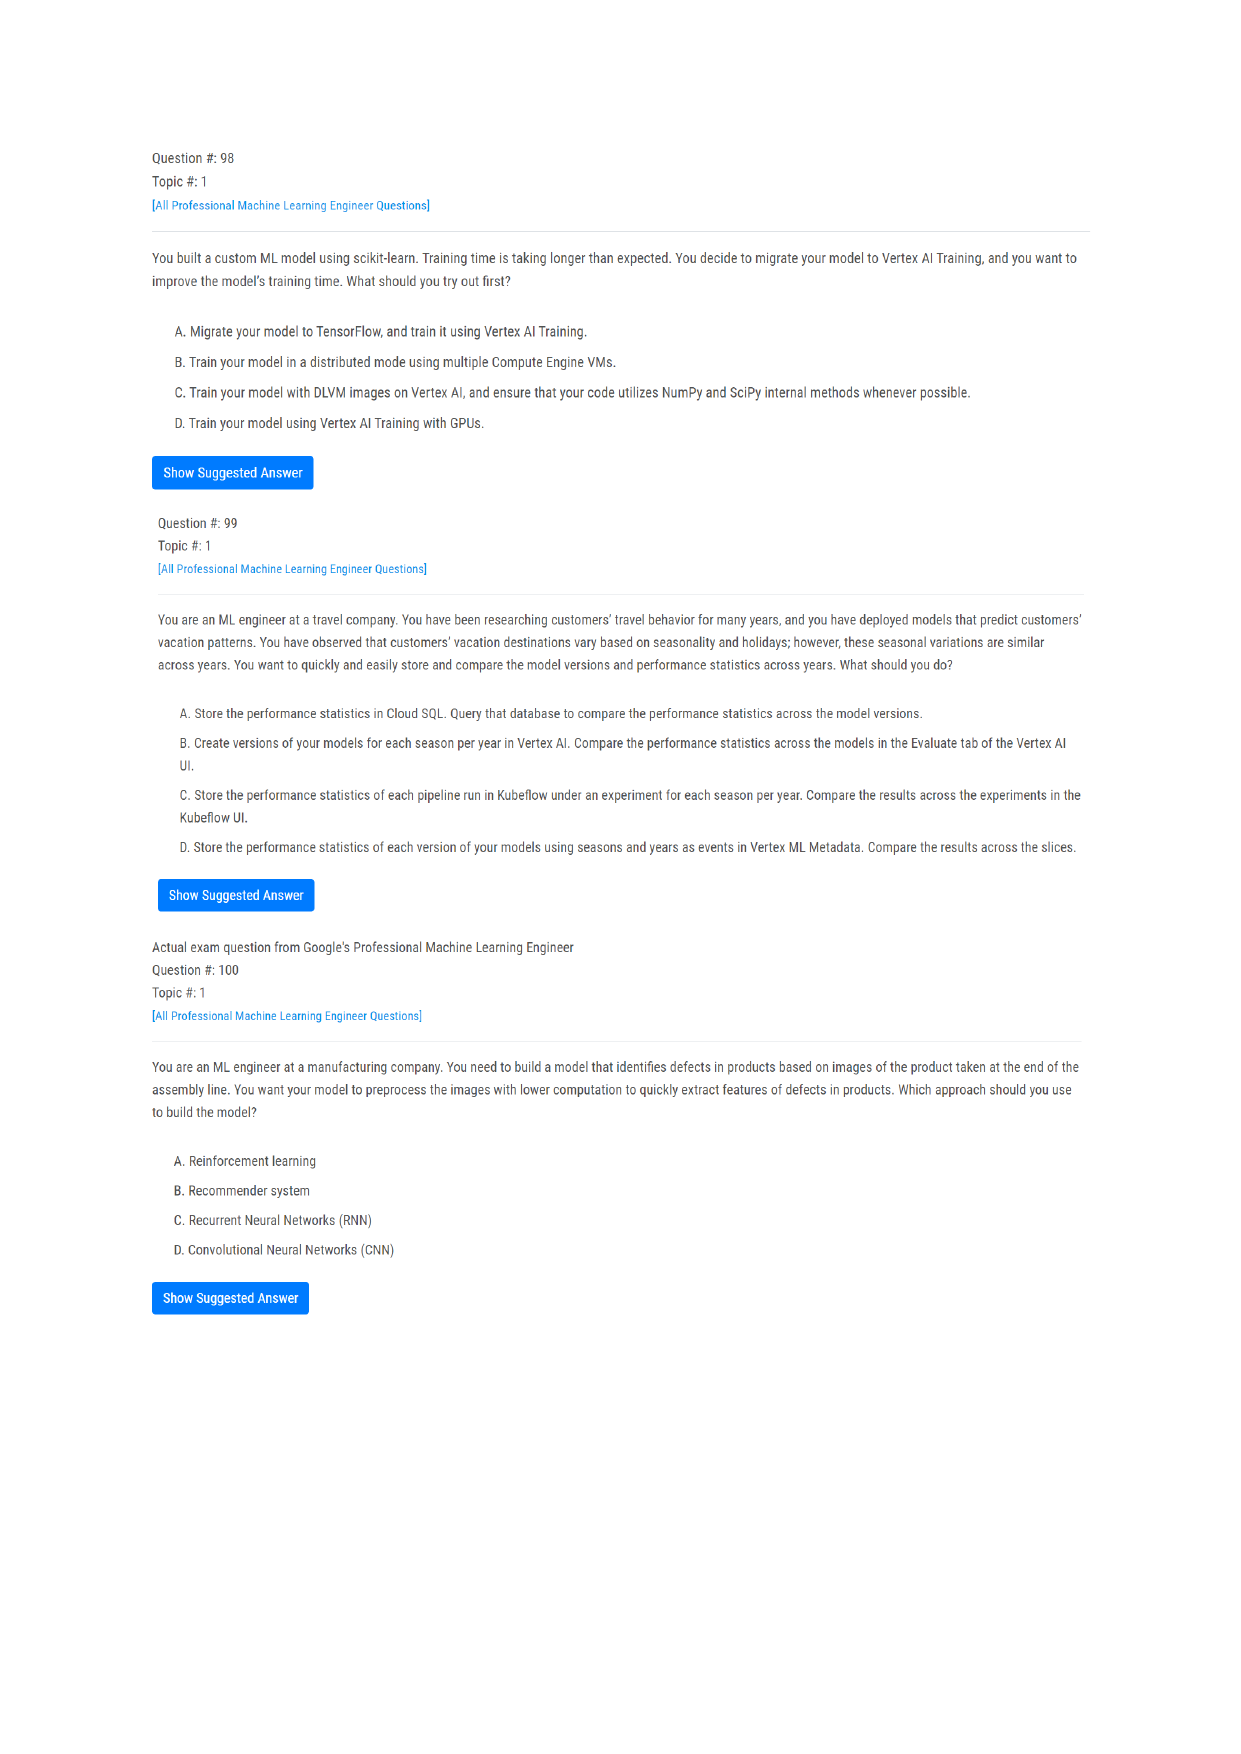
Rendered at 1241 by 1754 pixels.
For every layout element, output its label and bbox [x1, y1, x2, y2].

picture [150, 935, 1091, 1317]
picture [150, 150, 1091, 494]
picture [150, 512, 1091, 917]
